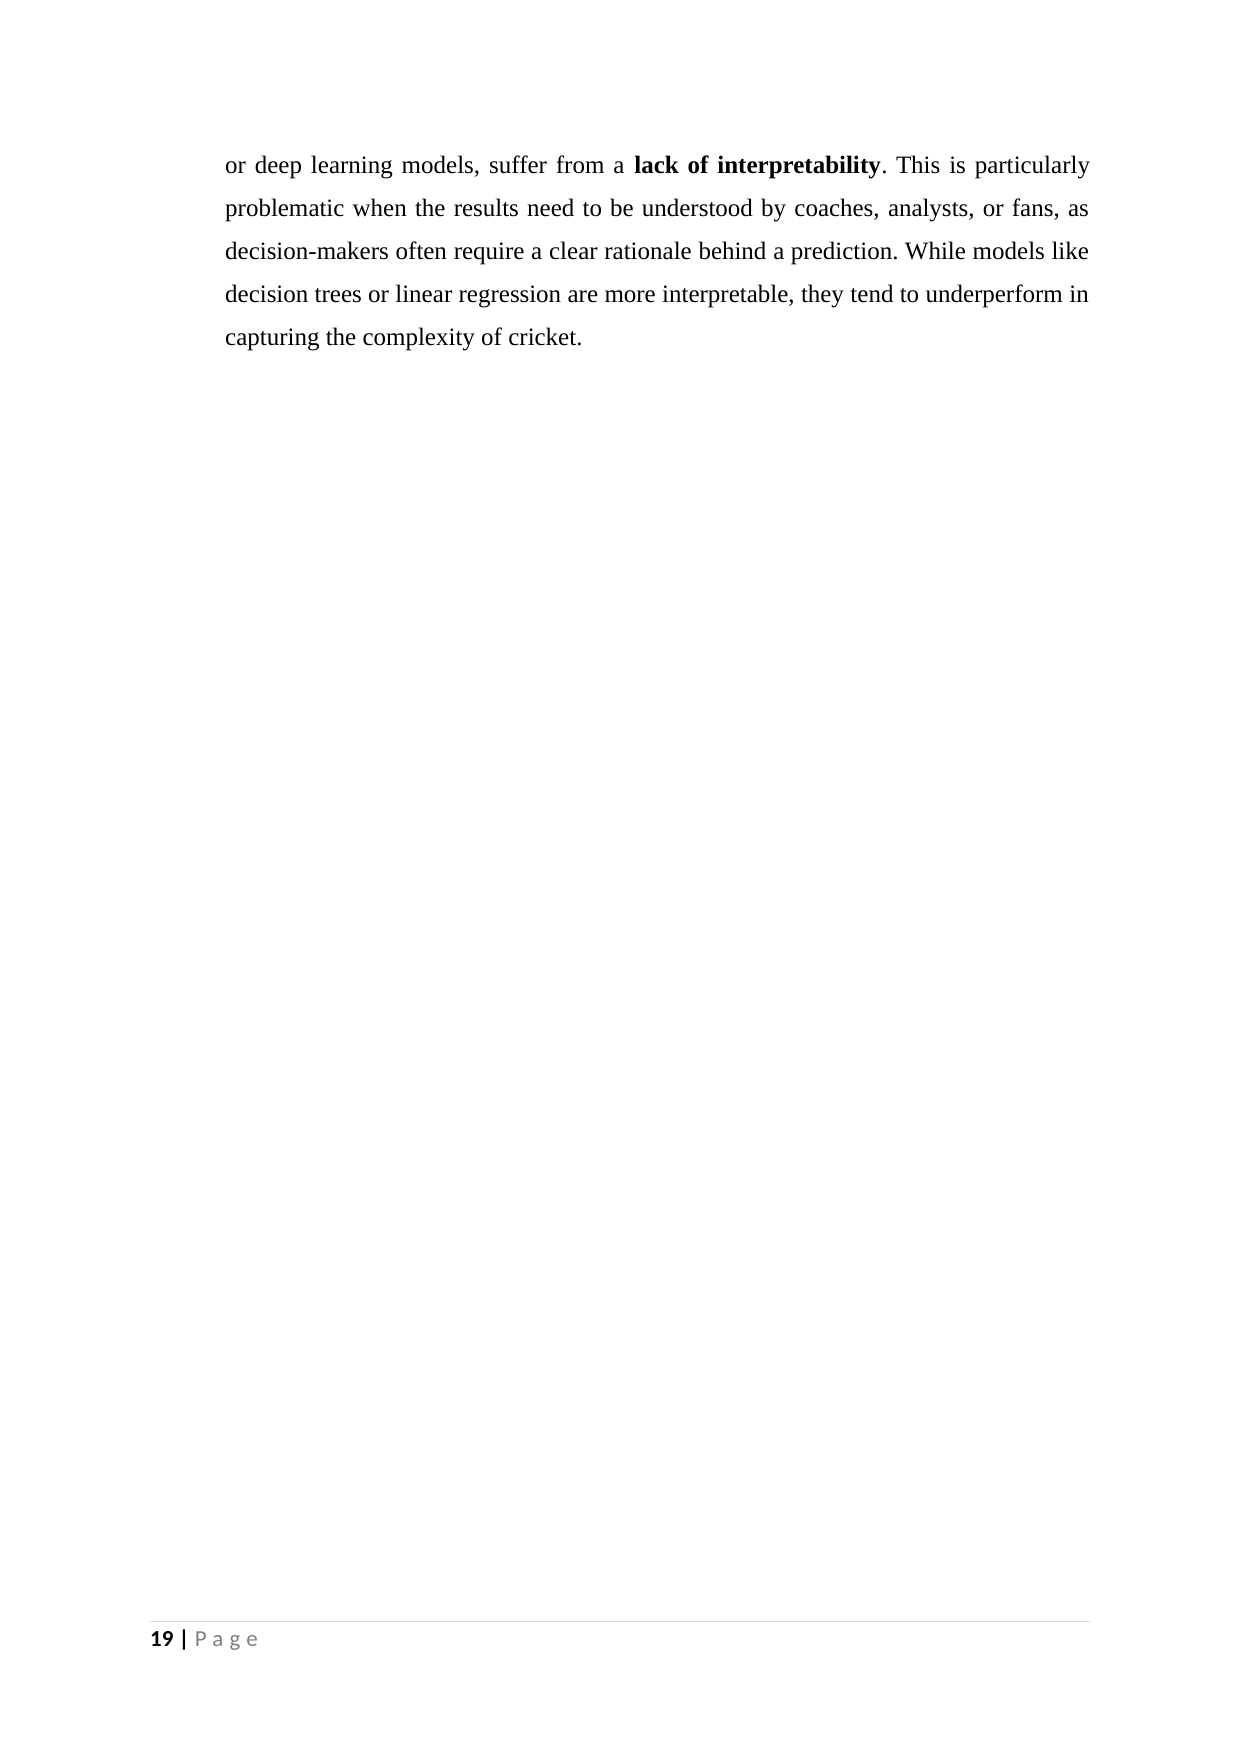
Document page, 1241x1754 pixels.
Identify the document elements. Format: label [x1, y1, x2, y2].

list [187, 150, 1090, 351]
